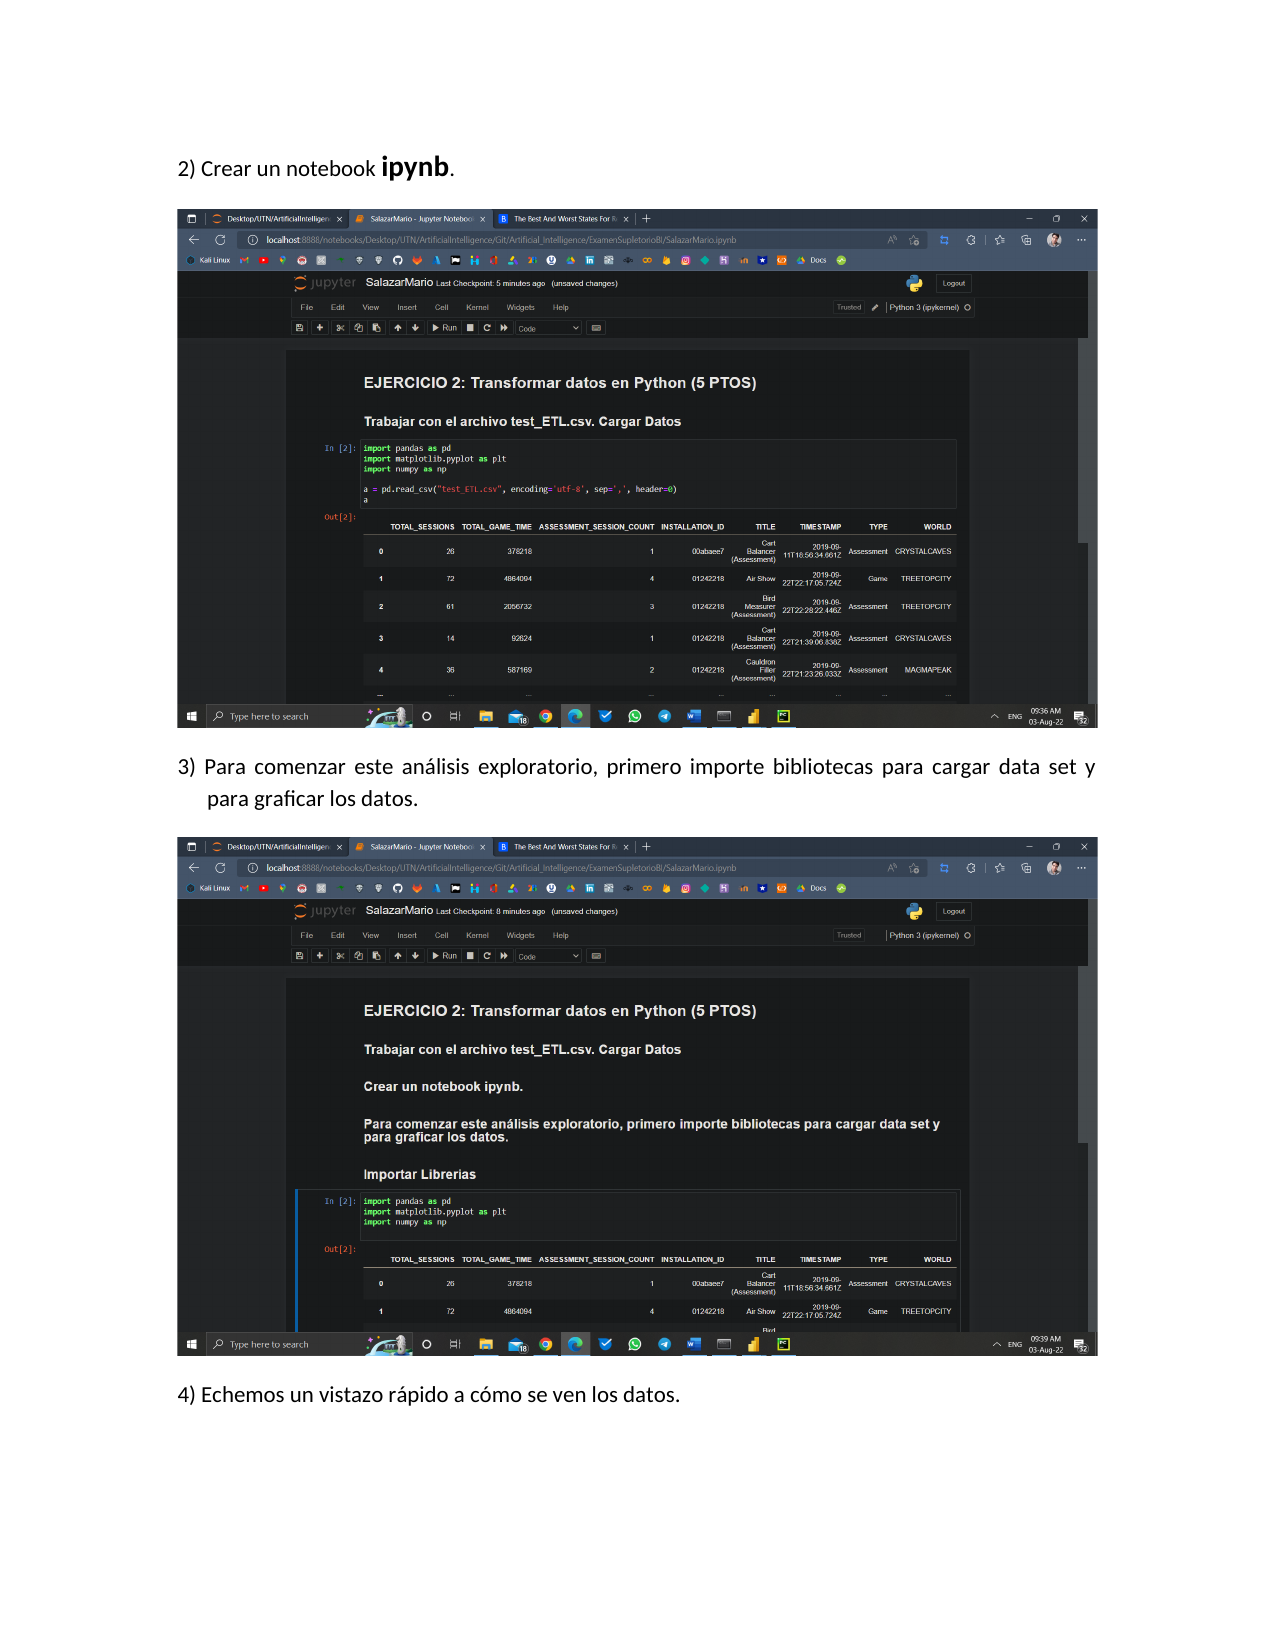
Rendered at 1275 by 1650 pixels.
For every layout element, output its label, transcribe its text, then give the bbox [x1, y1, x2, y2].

text 2) Crear un notebook ipynb. [177, 148, 1098, 183]
text 3) Para comenzar este análisis exploratorio, primero importe bibliotecas para cargar data set y para graficar los datos. [177, 752, 1098, 812]
picture [177, 837, 1098, 1356]
text 4) Echemos un vistazo rápido a cómo se ven los datos. [177, 1380, 1098, 1408]
picture [177, 209, 1098, 728]
